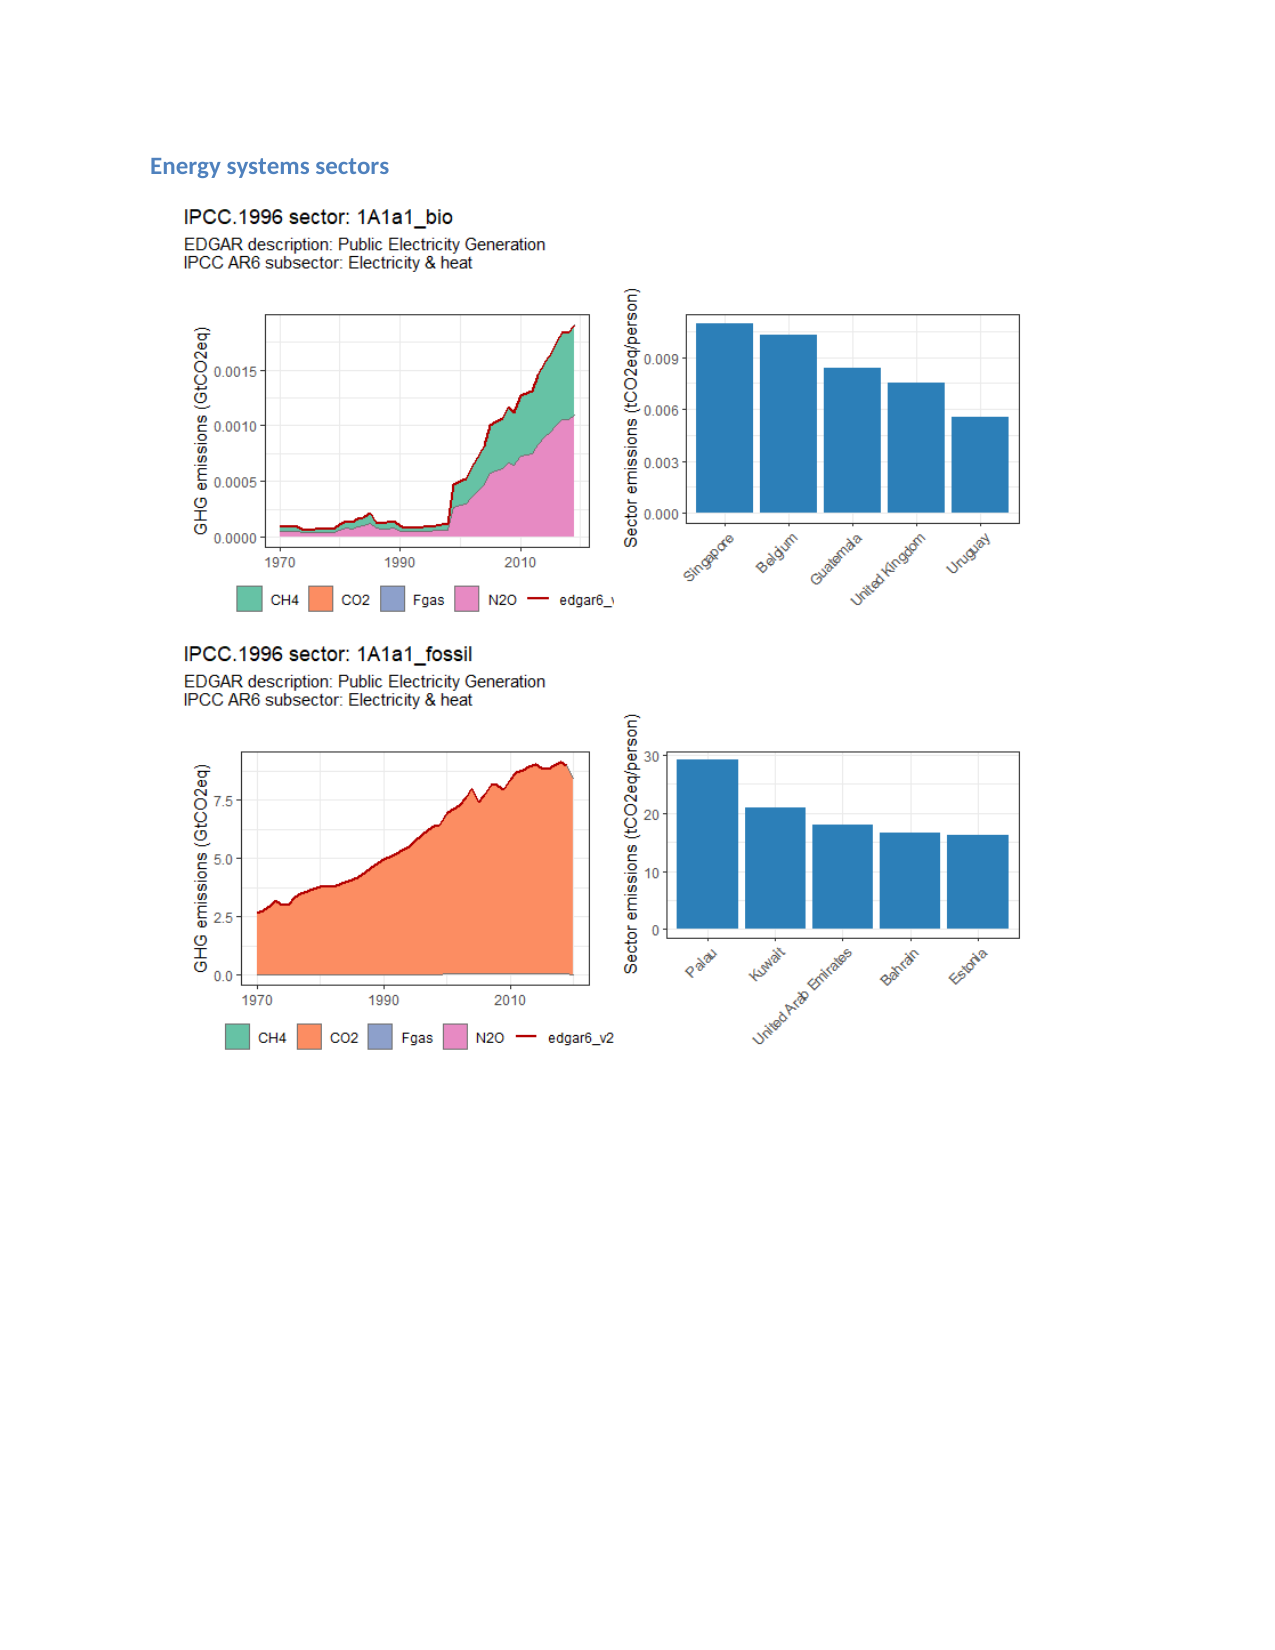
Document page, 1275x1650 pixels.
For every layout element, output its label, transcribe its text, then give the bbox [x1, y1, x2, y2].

picture [168, 199, 1044, 1075]
subtitle Energy systems sectors [150, 150, 1125, 181]
